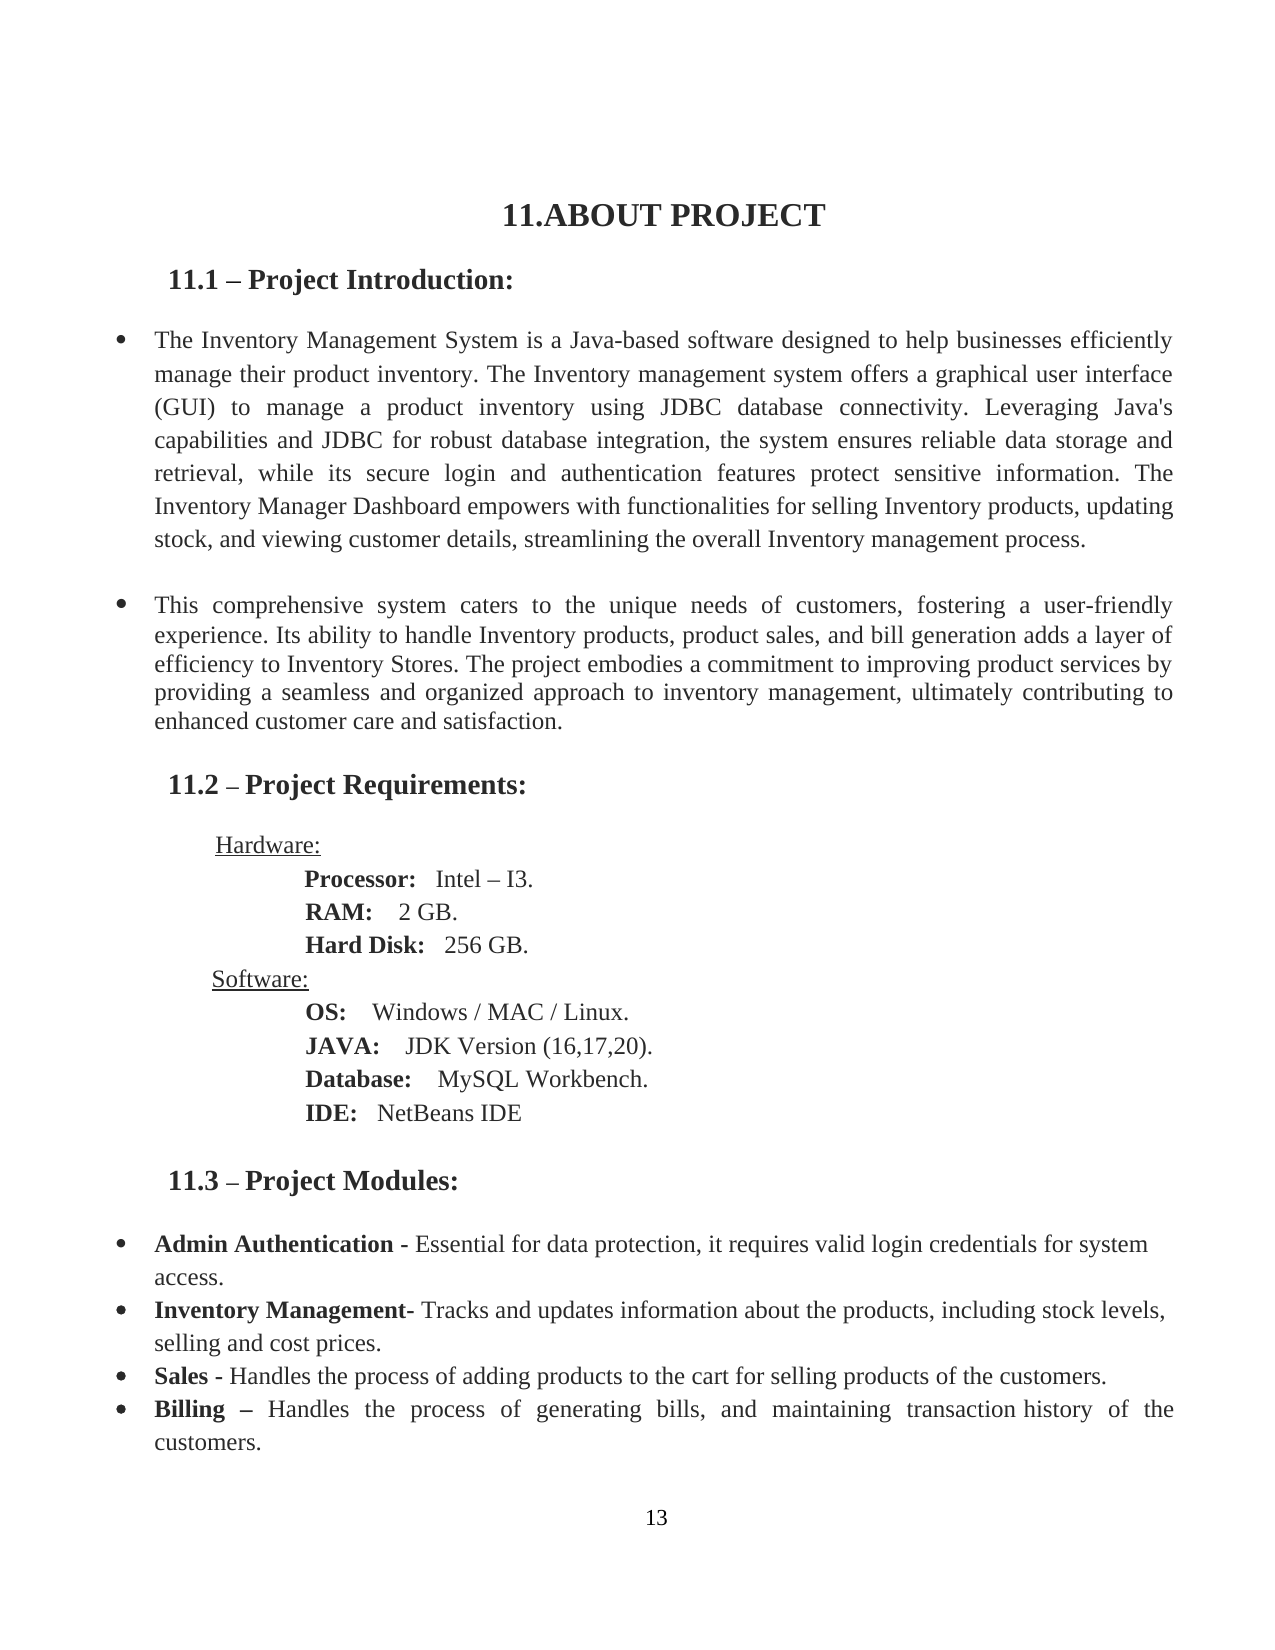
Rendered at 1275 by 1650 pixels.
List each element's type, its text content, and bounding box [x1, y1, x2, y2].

list The Inventory Management System is a Java-based software designed to help businesses efficiently manage their product inventory. The Inventory management system offers a graphical user interface (GUI) to manage a product inventory using JDBC database connectivity. Leveraging Java's capabilities and JDBC for robust database integration, the system ensures reliable data storage and retrieval, while its secure login and authentication features protect sensitive information. The Inventory Manager Dashboard empowers with functionalities for selling Inventory products, updating stock, and viewing customer details, streamlining the overall Inventory management process. [117, 326, 1174, 552]
list This comprehensive system caters to the unique needs of customers, fostering a user-friendly experience. Its ability to handle Inventory products, product sales, and bill generation adds a layer of efficiency to Inventory Stores. The project embodies a commitment to improving product services by providing a seamless and organized approach to inventory management, ultimately contributing to enhanced customer care and satisfaction. [117, 591, 1174, 735]
text OS: Windows / MAC / Linux. [168, 997, 1174, 1026]
list Billing – Handles the process of generating bills, and maintaining transaction history of the customers. [117, 1394, 1174, 1456]
list Sales - Handles the process of adding products to the cart for selling products of the customers. [117, 1361, 1174, 1390]
list Admin Authentication - Essential for data protection, it requires valid login credentials for system access. [117, 1229, 1174, 1291]
text Software: [168, 964, 1174, 993]
text 11.2 – Project Requirements: [168, 767, 1174, 800]
text 11.1 – Project Introduction: [168, 234, 1174, 296]
text Hard Disk: 256 GB. [168, 931, 1174, 959]
text Database: MySQL Workbench. [168, 1064, 1174, 1093]
text JAVA: JDK Version (16,17,20). [168, 1031, 1174, 1060]
text Processor: Intel – I3. [168, 864, 1174, 892]
text 11.ABOUT PROJECT [153, 195, 1174, 233]
list Inventory Management- Tracks and updates information about the products, including stock levels, selling and cost prices. [117, 1295, 1174, 1357]
text RAM: 2 GB. [168, 897, 1174, 926]
text Hardware: [168, 830, 1174, 859]
text IDE: NetBeans IDE [168, 1098, 1174, 1127]
text 11.3 – Project Modules: [168, 1163, 1174, 1196]
